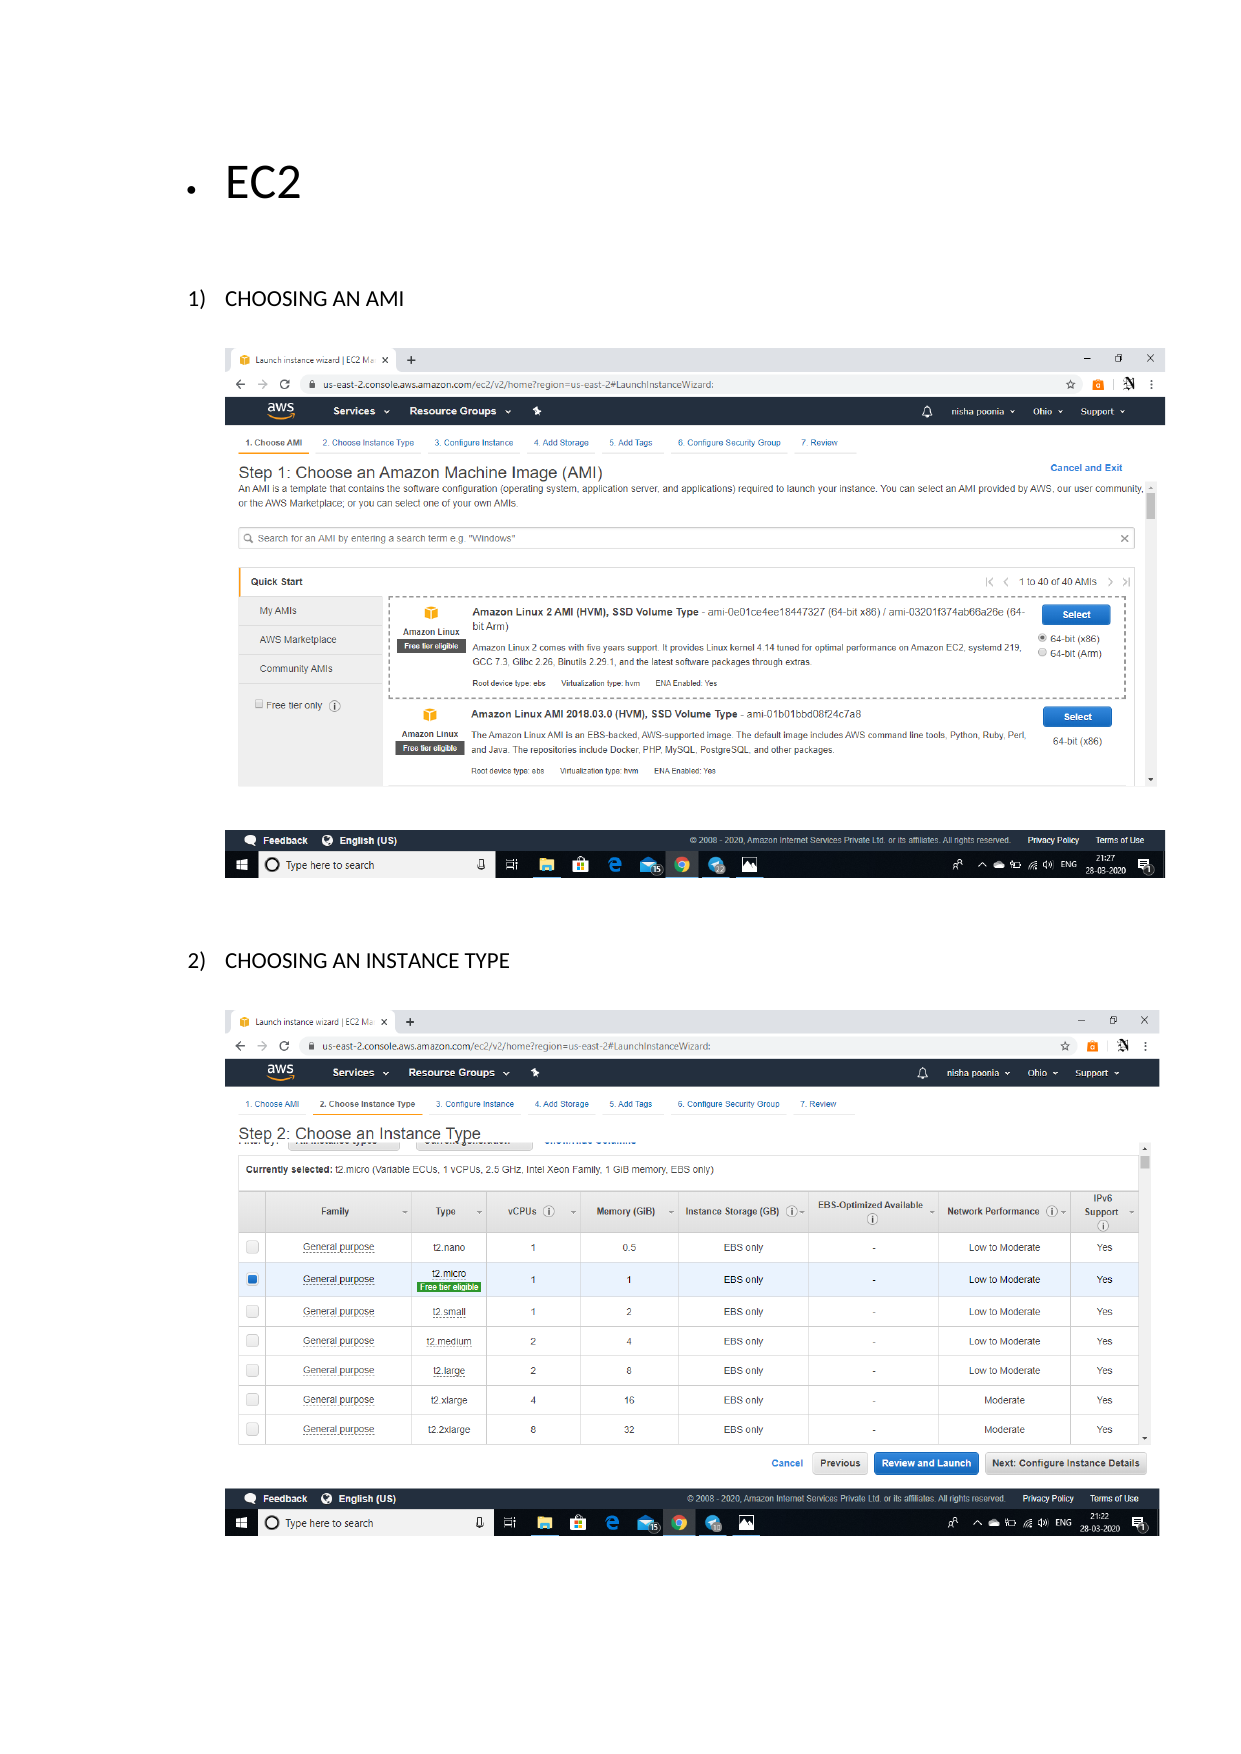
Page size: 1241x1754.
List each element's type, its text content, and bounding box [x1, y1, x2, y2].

picture [225, 1010, 1160, 1536]
list CHOOSING AN INSTANCE TYPE [187, 946, 1090, 974]
picture [225, 348, 1166, 878]
list EC2 [187, 150, 1090, 211]
list CHOOSING AN AMI [187, 284, 1090, 312]
